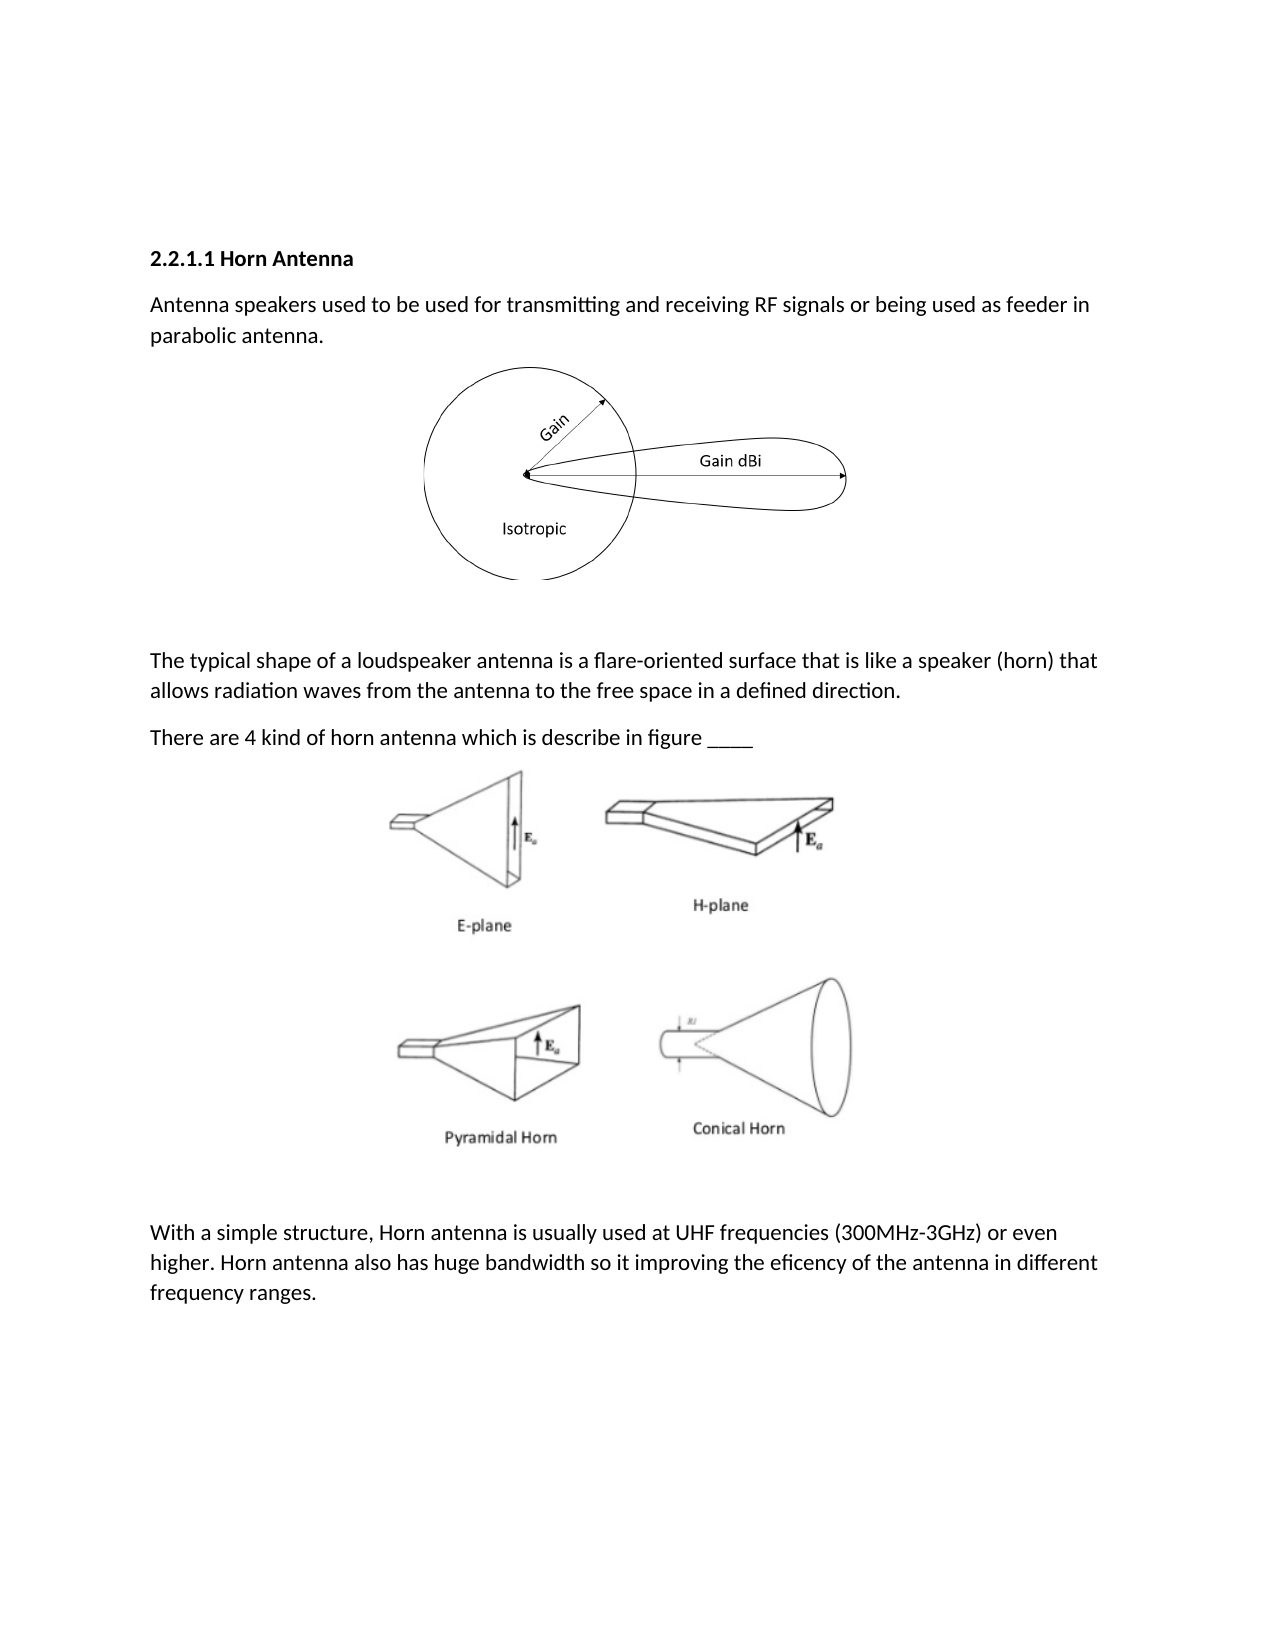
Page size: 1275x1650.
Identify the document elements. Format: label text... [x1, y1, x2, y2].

text Antenna speakers used to be used for transmitting and receiving RF signals or being used as feeder in parabolic antenna. [150, 291, 1125, 349]
picture [355, 769, 920, 1153]
text The typical shape of a loudspeaker antenna is a flare-oriented surface that is like a speaker (horn) that allows radiation waves from the antenna to the free space in a defined direction. [150, 646, 1125, 704]
picture [423, 367, 852, 580]
text With a simple structure, Horn antenna is usually used at UHF frequencies (300MHz-3GHz) or even higher. Horn antenna also has huge bandwidth so it improving the eficency of the antenna in different frequency ranges. [150, 1218, 1125, 1306]
text 2.2.1.1 Horn Antenna [150, 244, 1125, 272]
text There are 4 kind of horn antenna which is describe in figure ____ [150, 723, 1125, 751]
